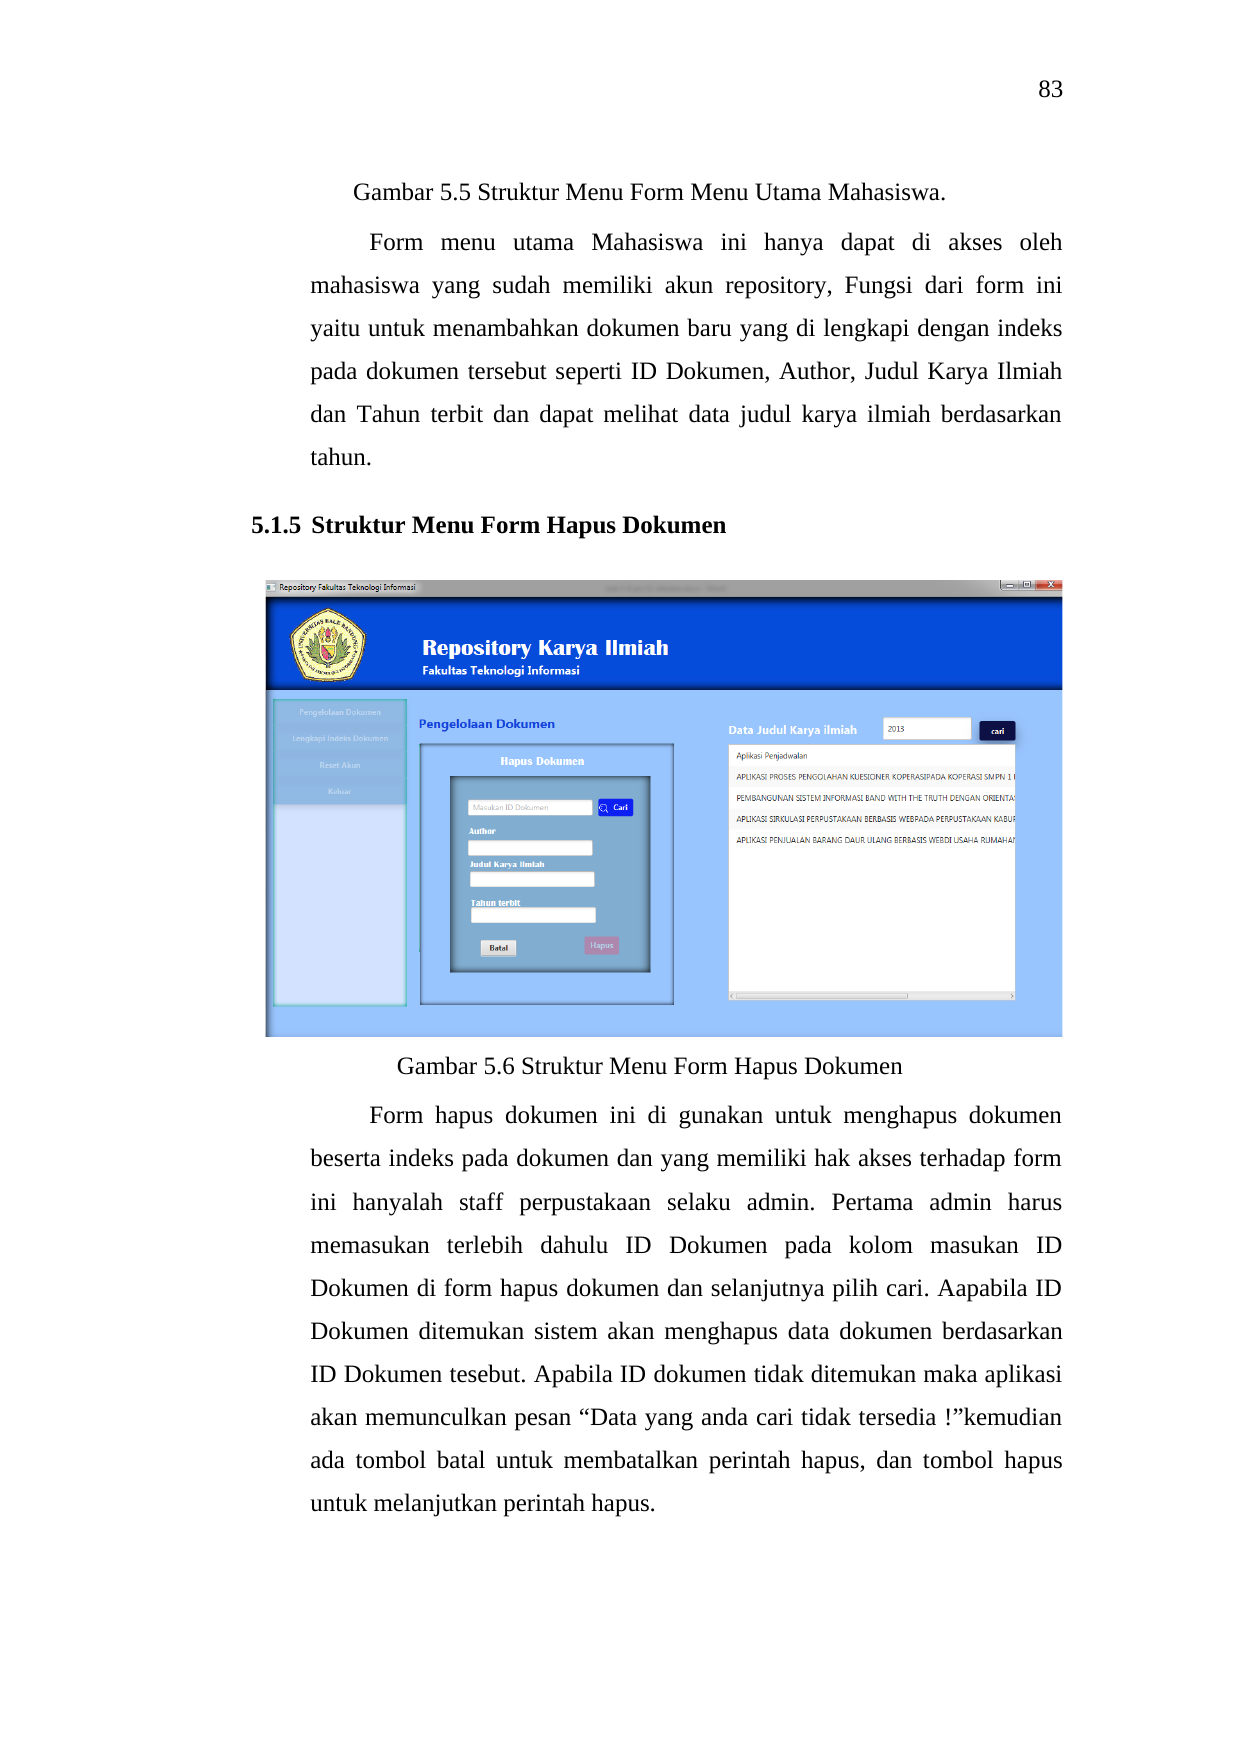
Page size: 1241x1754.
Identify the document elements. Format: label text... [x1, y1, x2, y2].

text Form hapus dokumen ini di gunakan untuk menghapus dokumen beserta indeks pada dokumen dan yang memiliki hak akses terhadap form ini hanyalah staff perpustakaan selaku admin. Pertama admin harus memasukan terlebih dahulu ID Dokumen pada kolom masukan ID Dokumen di form hapus dokumen dan selanjutnya pilih cari. Aapabila ID Dokumen ditemukan sistem akan menghapus data dokumen berdasarkan ID Dokumen tesebut. Apabila ID dokumen tidak ditemukan maka aplikasi akan memunculkan pesan “Data yang anda cari tidak tersedia !”kemudian ada tombol batal untuk membatalkan perintah hapus, dan tombol hapus untuk melanjutkan perintah hapus. [310, 1100, 1063, 1517]
picture [265, 580, 1063, 1037]
list Struktur Menu Form Hapus Dokumen [251, 511, 1063, 539]
text Gambar 5.6 Struktur Menu Form Hapus Dokumen [236, 1051, 1063, 1079]
text Form menu utama Mahasiswa ini hanya dapat di akses oleh mahasiswa yang sudah memiliki akun repository, Fungsi dari form ini yaitu untuk menambahkan dokumen baru yang di lengkapi dengan indeks pada dokumen tersebut seperti ID Dokumen, Author, Judul Karya Ilmiah dan Tahun terbit dan dapat melihat data judul karya ilmiah berdasarkan tahun. [310, 227, 1063, 471]
text Gambar 5.5 Struktur Menu Form Menu Utama Mahasiswa. [236, 177, 1063, 206]
